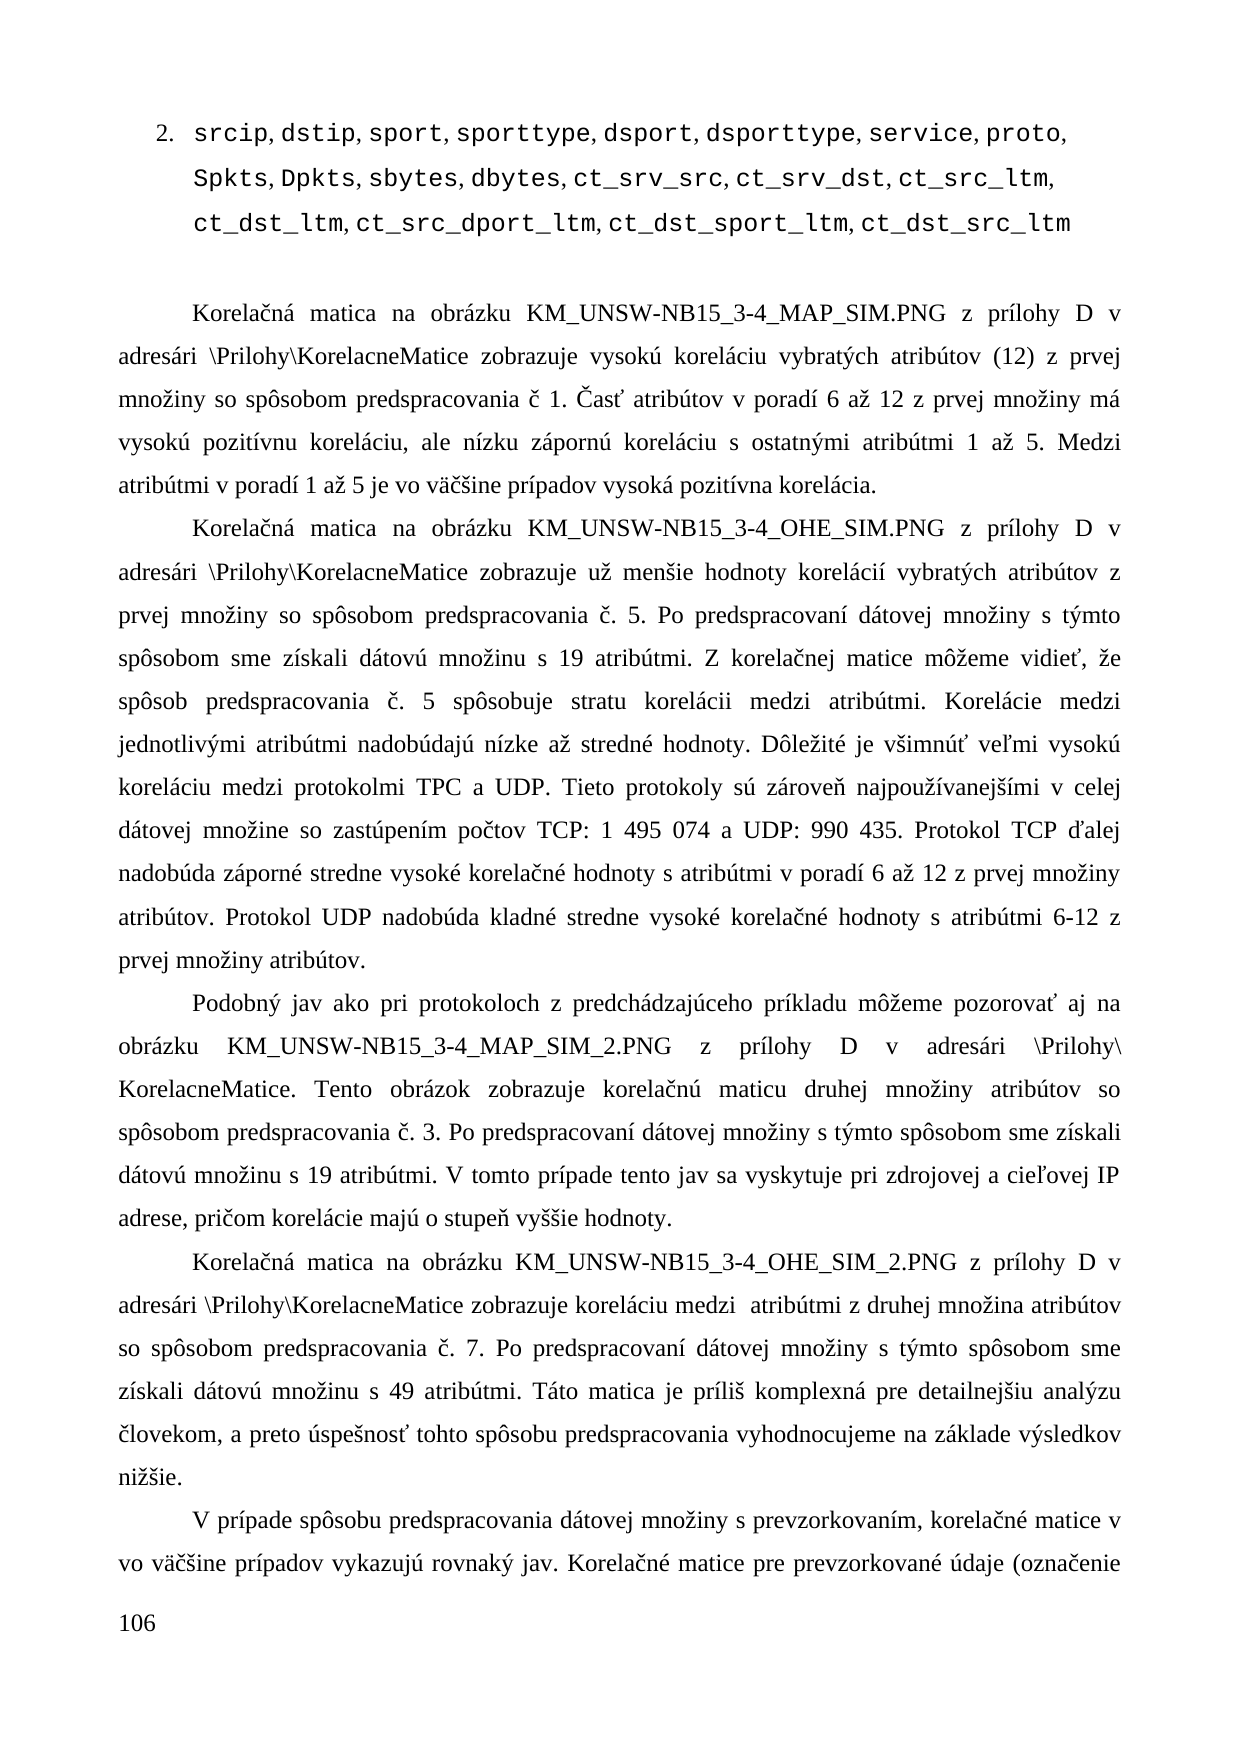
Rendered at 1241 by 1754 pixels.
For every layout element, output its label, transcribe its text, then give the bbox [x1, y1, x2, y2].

text Korelačná matica na obrázku KM_UNSW-NB15_3-4_OHE_SIM.PNG z prílohy D v adresári \Prilohy\KorelacneMatice zobrazuje už menšie hodnoty korelácií vybratých atribútov z prvej množiny so spôsobom predspracovania č. 5. Po predspracovaní dátovej množiny s týmto spôsobom sme získali dátovú množinu s 19 atribútmi. Z korelačnej matice môžeme vidieť, že spôsob predspracovania č. 5 spôsobuje stratu korelácii medzi atribútmi. Korelácie medzi jednotlivými atribútmi nadobúdajú nízke až stredné hodnoty. Dôležité je všimnúť veľmi vysokú koreláciu medzi protokolmi TPC a UDP. Tieto protokoly sú zároveň najpoužívanejšími v celej dátovej množine so zastúpením počtov TCP: 1 495 074 a UDP: 990 435. Protokol TCP ďalej nadobúda záporné stredne vysoké korelačné hodnoty s atribútmi v poradí 6 až 12 z prvej množiny atribútov. Protokol UDP nadobúda kladné stredne vysoké korelačné hodnoty s atribútmi 6-12 z prvej množiny atribútov. [118, 513, 1122, 973]
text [118, 1505, 1122, 1577]
list srcip, dstip, sport, sporttype, dsport, dsporttype, service, proto, Spkts, Dpkts, sbytes, dbytes, ct_srv_src, ct_srv_dst, ct_src_ltm, ct_dst_ltm, ct_src_dport_ltm, ct_dst_sport_ltm, ct_dst_src_ltm [156, 118, 1122, 239]
text Podobný jav ako pri protokoloch z predchádzajúceho príkladu môžeme pozorovať aj na obrázku KM_UNSW-NB15_3-4_MAP_SIM_2.PNG z prílohy D v adresári \Prilohy\KorelacneMatice. Tento obrázok zobrazuje korelačnú maticu druhej množiny atribútov so spôsobom predspracovania č. 3. Po predspracovaní dátovej množiny s týmto spôsobom sme získali dátovú množinu s 19 atribútmi. V tomto prípade tento jav sa vyskytuje pri zdrojovej a cieľovej IP adrese, pričom korelácie majú o stupeň vyššie hodnoty. [118, 988, 1122, 1232]
text Korelačná matica na obrázku KM_UNSW-NB15_3-4_MAP_SIM.PNG z prílohy D v adresári \Prilohy\KorelacneMatice zobrazuje vysokú koreláciu vybratých atribútov (12) z prvej množiny so spôsobom predspracovania č 1. Časť atribútov v poradí 6 až 12 z prvej množiny má vysokú pozitívnu koreláciu, ale nízku zápornú koreláciu s ostatnými atribútmi 1 až 5. Medzi atribútmi v poradí 1 až 5 je vo väčšine prípadov vysoká pozitívna korelácia. [118, 298, 1122, 499]
text Korelačná matica na obrázku KM_UNSW-NB15_3-4_OHE_SIM_2.PNG z prílohy D v adresári \Prilohy\KorelacneMatice zobrazuje koreláciu medzi atribútmi z druhej množina atribútov so spôsobom predspracovania č. 7. Po predspracovaní dátovej množiny s týmto spôsobom sme získali dátovú množinu s 49 atribútmi. Táto matica je príliš komplexná pre detailnejšiu analýzu človekom, a preto úspešnosť tohto spôsobu predspracovania vyhodnocujeme na základe výsledkov nižšie. [118, 1247, 1122, 1491]
